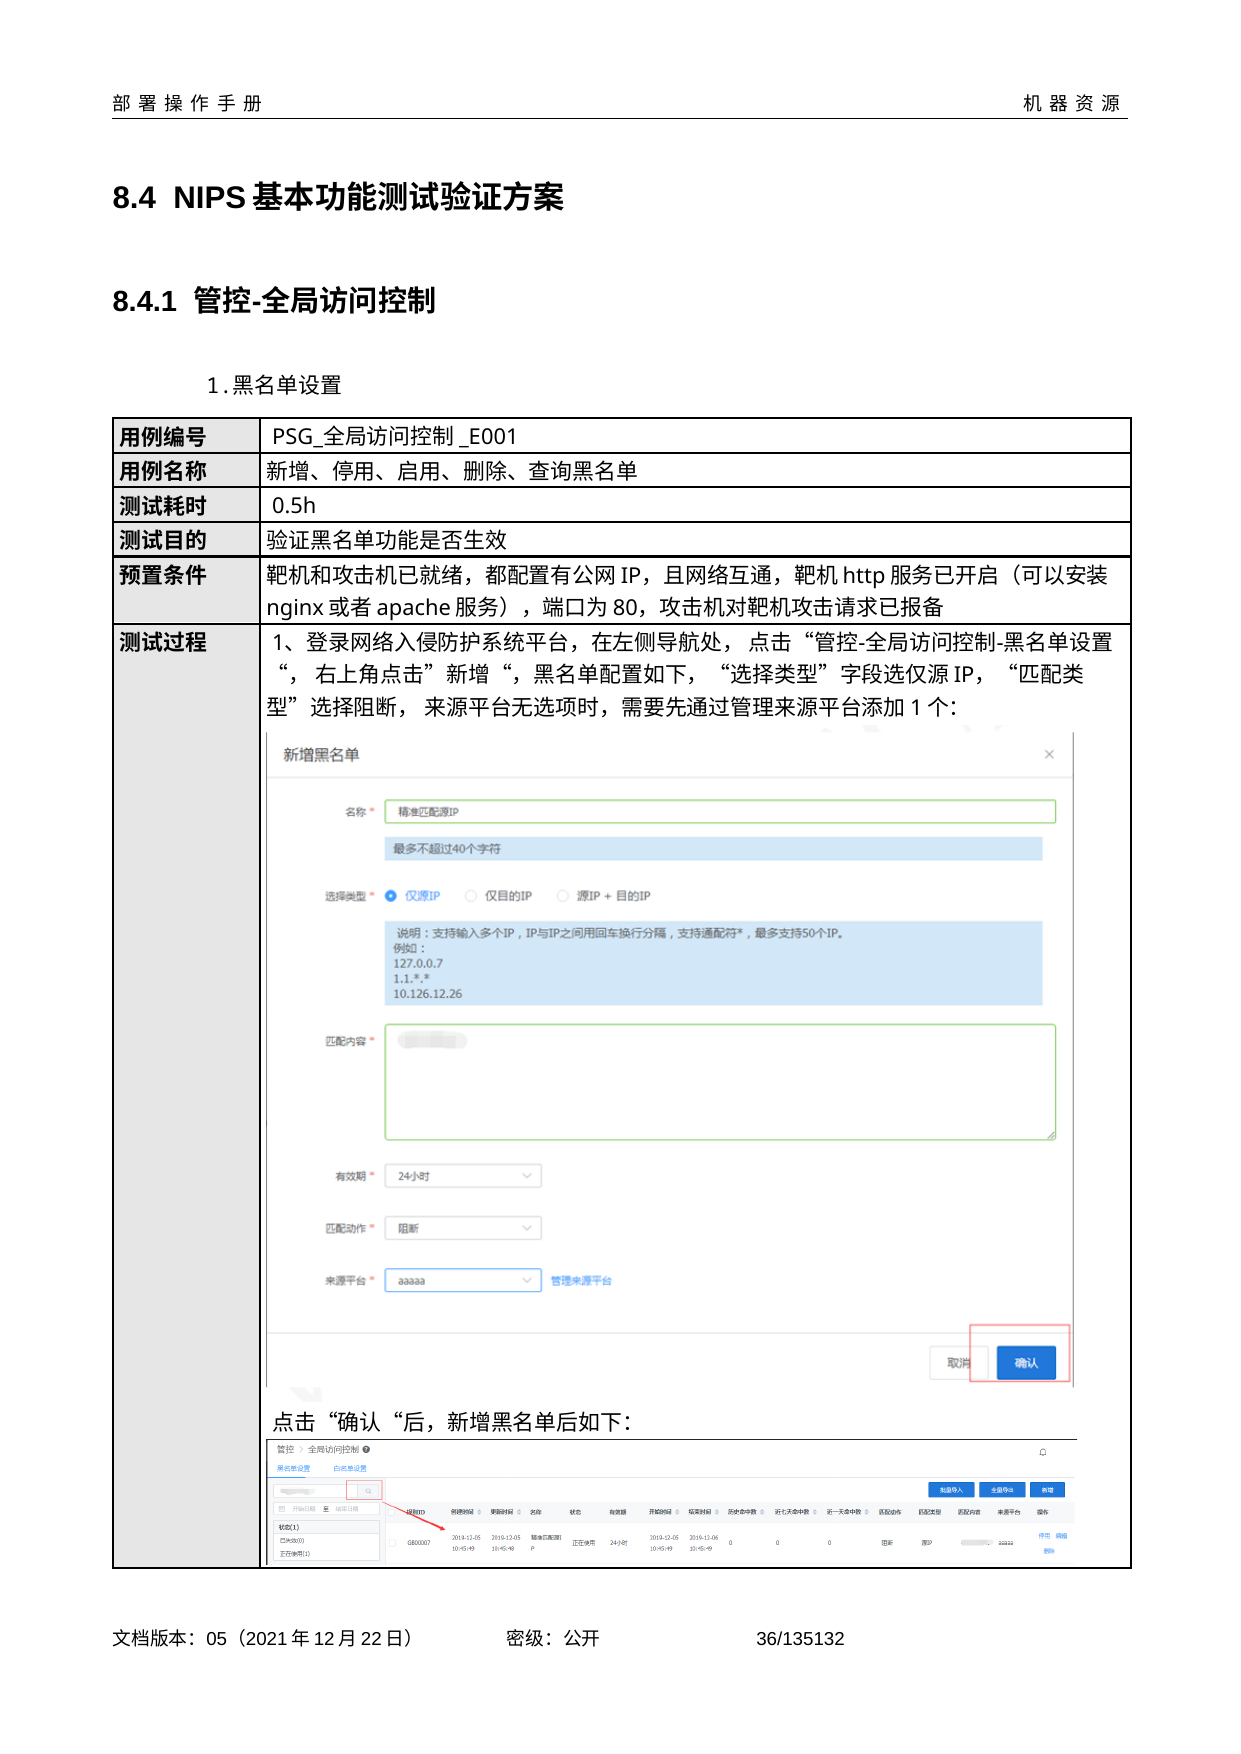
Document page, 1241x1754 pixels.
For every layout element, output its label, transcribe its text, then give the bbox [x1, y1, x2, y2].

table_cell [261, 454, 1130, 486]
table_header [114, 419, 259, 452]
text NIPS基本功能测试验证方案 [112, 162, 1128, 227]
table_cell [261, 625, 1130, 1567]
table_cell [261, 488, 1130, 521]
text 管控-全局访问控制 [112, 266, 1128, 331]
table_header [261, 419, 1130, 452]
text 1.黑名单设置 [162, 368, 1128, 401]
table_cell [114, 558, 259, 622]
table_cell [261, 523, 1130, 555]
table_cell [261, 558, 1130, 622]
picture [266, 1439, 1078, 1565]
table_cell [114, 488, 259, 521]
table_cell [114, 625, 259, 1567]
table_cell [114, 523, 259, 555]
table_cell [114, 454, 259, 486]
picture [266, 725, 1078, 1402]
